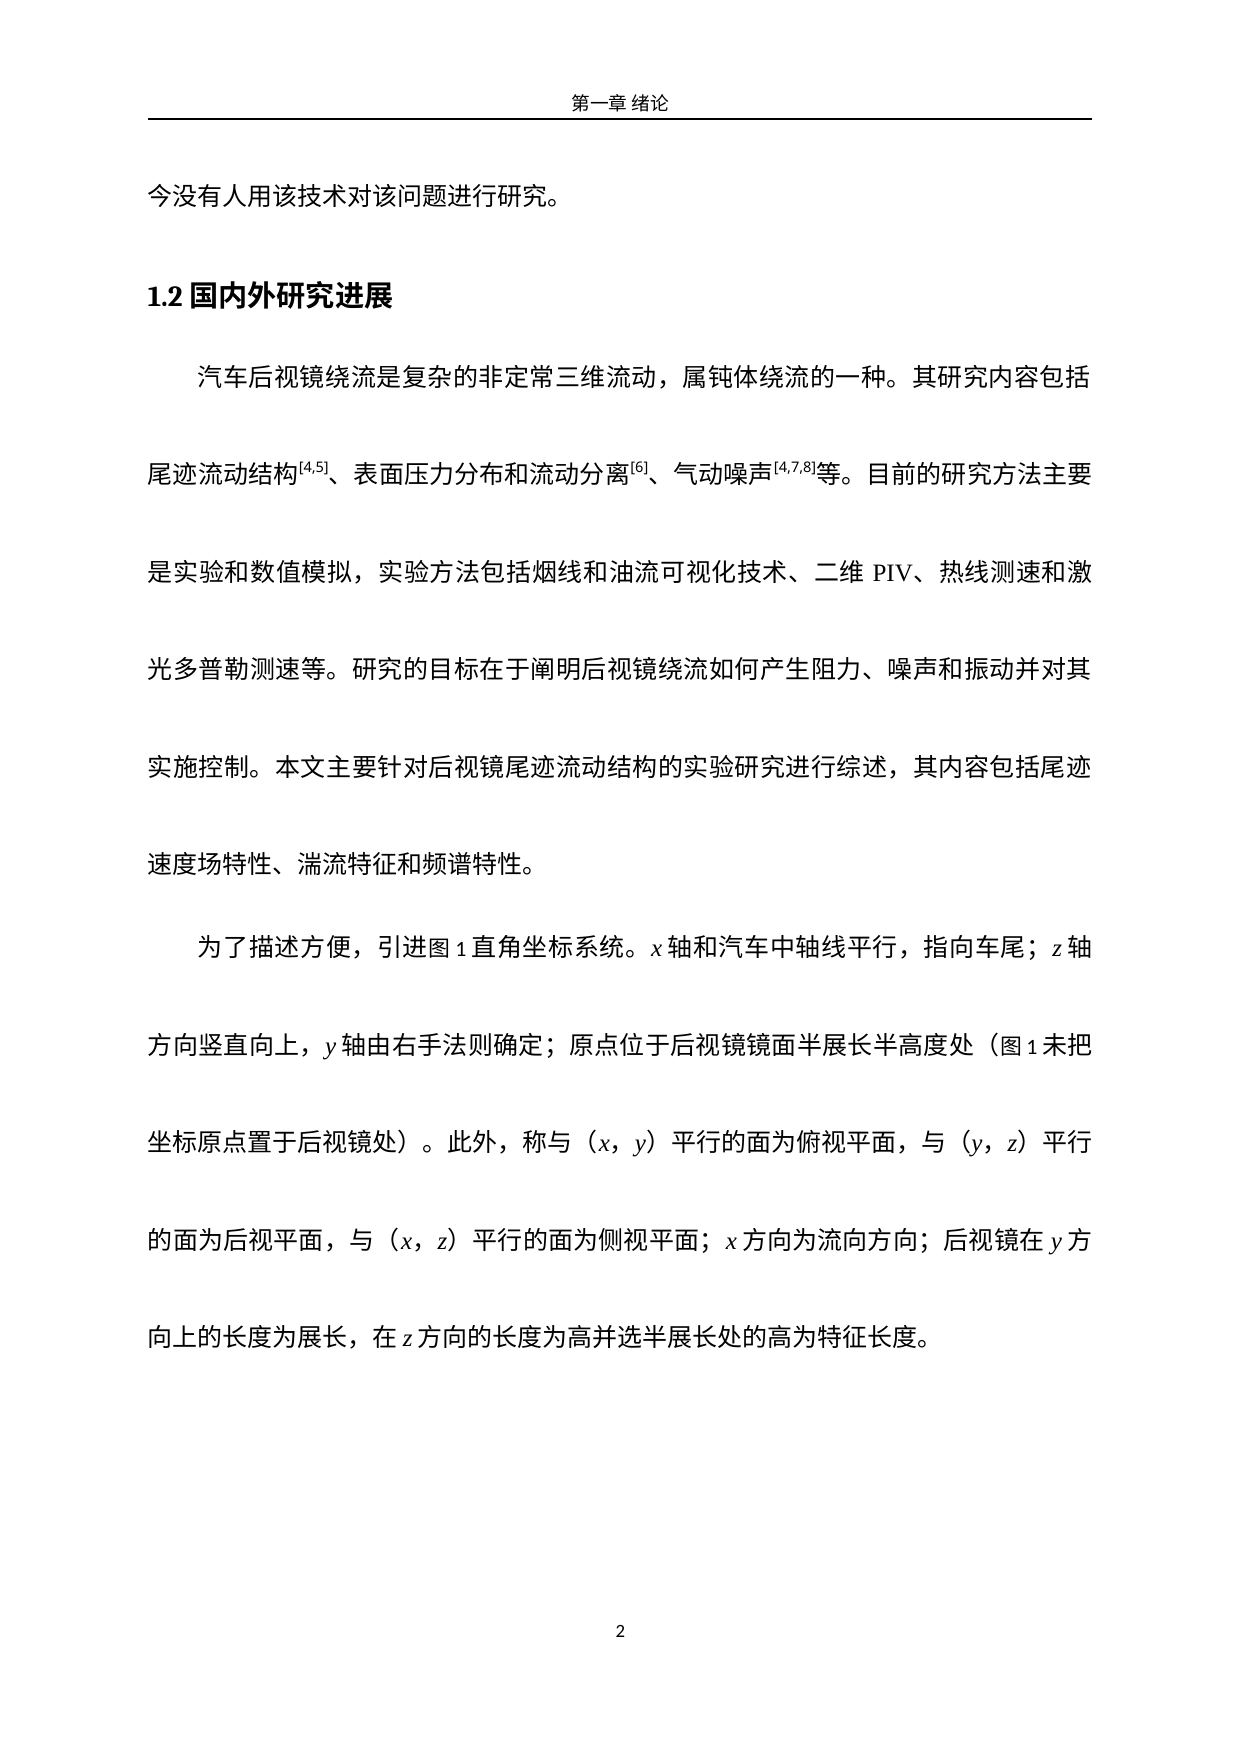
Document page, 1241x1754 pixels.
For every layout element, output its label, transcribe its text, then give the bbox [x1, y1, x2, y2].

text 为了描述方便，引进图1直角坐标系统。x轴和汽车中轴线平行，指向车尾；z轴方向竖直向上，y轴由右手法则确定；原点位于后视镜镜面半展长半高度处（图1未把坐标原点置于后视镜处）。此外，称与（x，y）平行的面为俯视平面，与（y，z）平行的面为后视平面，与（x，z）平行的面为侧视平面；x方向为流向方向；后视镜在y方向上的长度为展长，在z方向的长度为高并选半展长处的高为特征长度。 [148, 913, 1092, 1368]
text 汽车后视镜绕流是复杂的非定常三维流动，属钝体绕流的一种。其研究内容包括尾迹流动结构[4,5]、表面压力分布和流动分离[6]、气动噪声[4,7,8]等。目前的研究方法主要是实验和数值模拟，实验方法包括烟线和油流可视化技术、二维PIV、热线测速和激光多普勒测速等。研究的目标在于阐明后视镜绕流如何产生阻力、噪声和振动并对其实施控制。本文主要针对后视镜尾迹流动结构的实验研究进行综述，其内容包括尾迹速度场特性、湍流特征和频谱特性。 [148, 343, 1092, 895]
subtitle 1.2 国内外研究进展 [148, 261, 1092, 326]
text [148, 162, 1092, 227]
